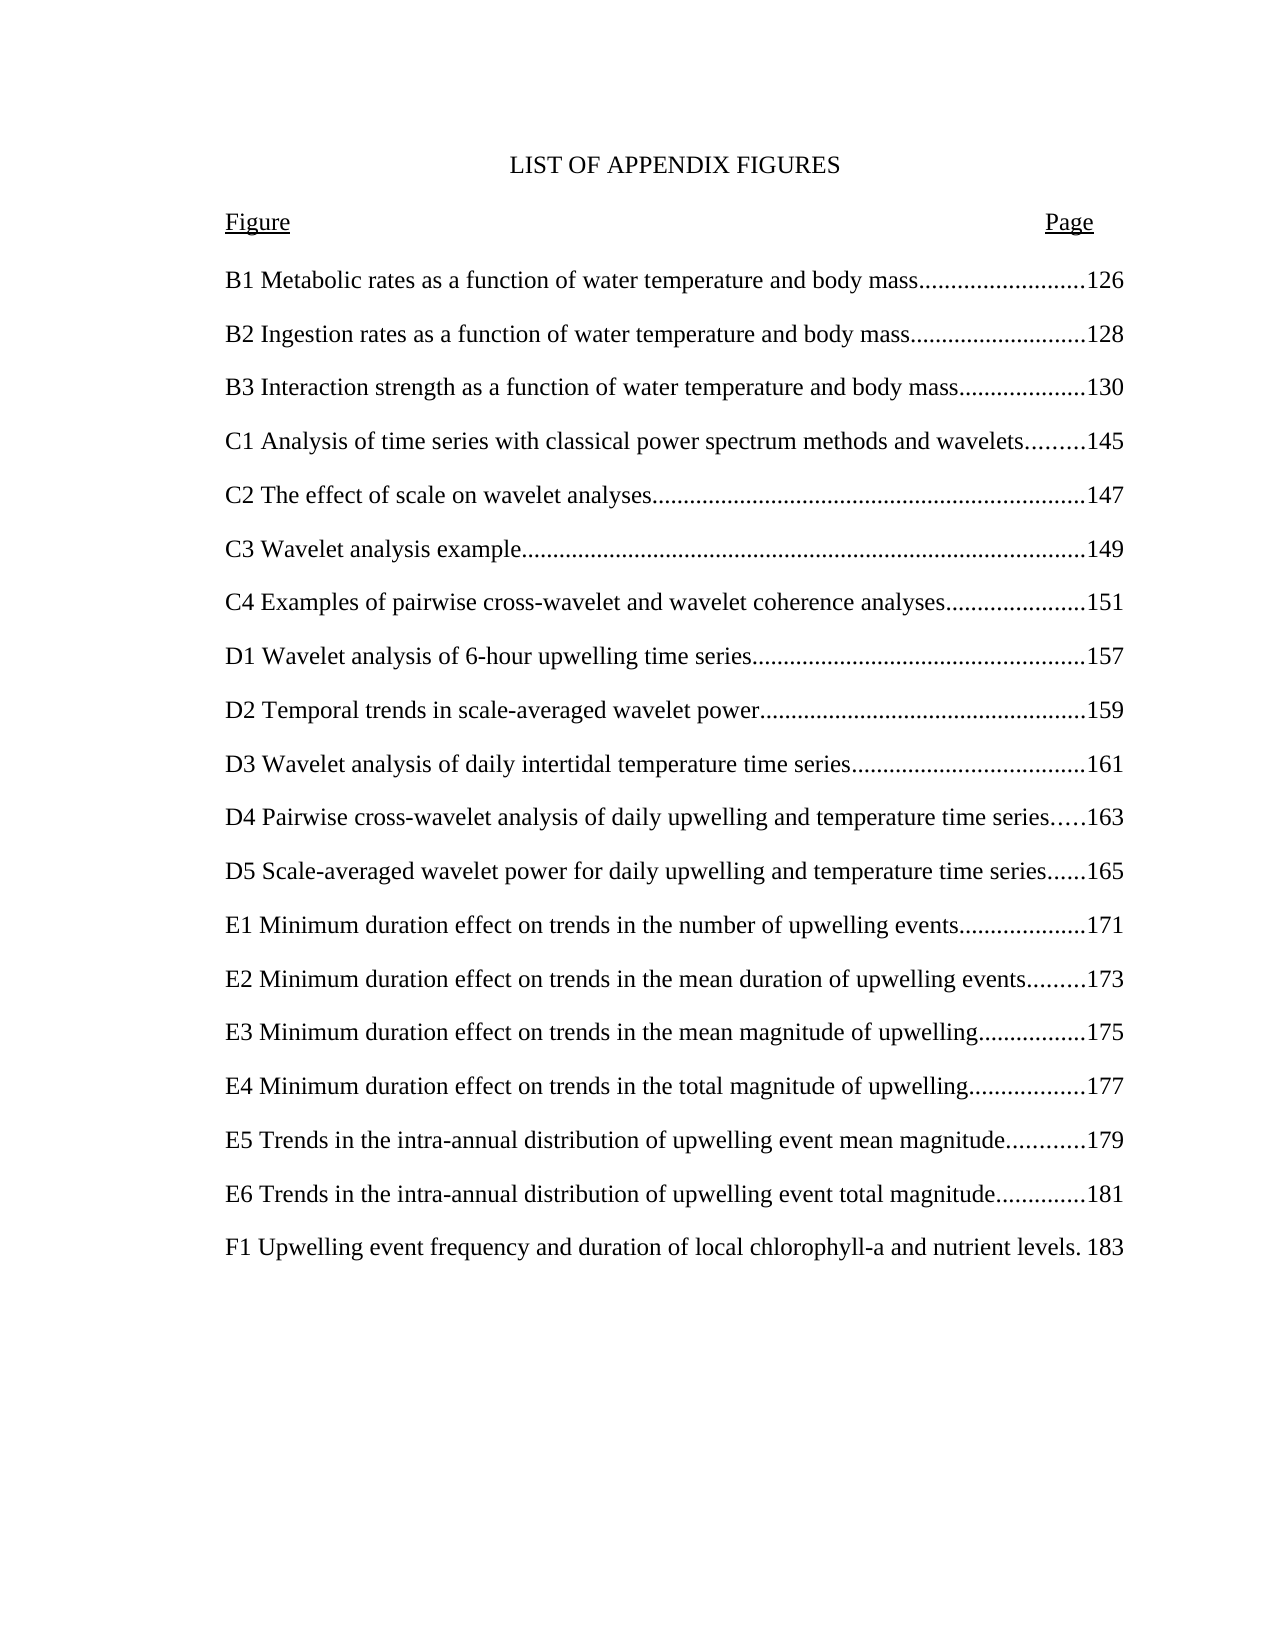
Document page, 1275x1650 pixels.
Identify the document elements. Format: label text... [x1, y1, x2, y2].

text C2 The effect of scale on wavelet analyses 147 [225, 480, 1125, 509]
text Figure Page [225, 207, 1125, 236]
text E5 Trends in the intra-annual distribution of upwelling event mean magnitude 179 [225, 1125, 1125, 1154]
text D1 Wavelet analysis of 6-hour upwelling time series 157 [225, 641, 1125, 670]
text E1 Minimum duration effect on trends in the number of upwelling events 171 [225, 910, 1125, 939]
text F1 Upwelling event frequency and duration of local chlorophyll-a and nutrient levels 183 [225, 1232, 1125, 1261]
text D3 Wavelet analysis of daily intertidal temperature time series 161 [225, 749, 1125, 777]
text C3 Wavelet analysis example 149 [225, 534, 1125, 562]
text E2 Minimum duration effect on trends in the mean duration of upwelling events 173 [225, 964, 1125, 992]
text E6 Trends in the intra-annual distribution of upwelling event total magnitude 181 [225, 1179, 1125, 1207]
text B1 Metabolic rates as a function of water temperature and body mass 126 [225, 265, 1125, 294]
text D4 Pairwise cross-wavelet analysis of daily upwelling and temperature time series 163 [225, 802, 1125, 831]
text D2 Temporal trends in scale-averaged wavelet power 159 [225, 695, 1125, 724]
text LIST OF APPENDIX FIGURES [225, 150, 1125, 179]
text D5 Scale-averaged wavelet power for daily upwelling and temperature time series 165 [225, 856, 1125, 885]
text E3 Minimum duration effect on trends in the mean magnitude of upwelling 175 [225, 1017, 1125, 1046]
text E4 Minimum duration effect on trends in the total magnitude of upwelling 177 [225, 1071, 1125, 1100]
text B3 Interaction strength as a function of water temperature and body mass 130 [225, 372, 1125, 401]
text B2 Ingestion rates as a function of water temperature and body mass 128 [225, 319, 1125, 347]
text C1 Analysis of time series with classical power spectrum methods and wavelets 145 [225, 426, 1125, 455]
text C4 Examples of pairwise cross-wavelet and wavelet coherence analyses 151 [225, 587, 1125, 616]
